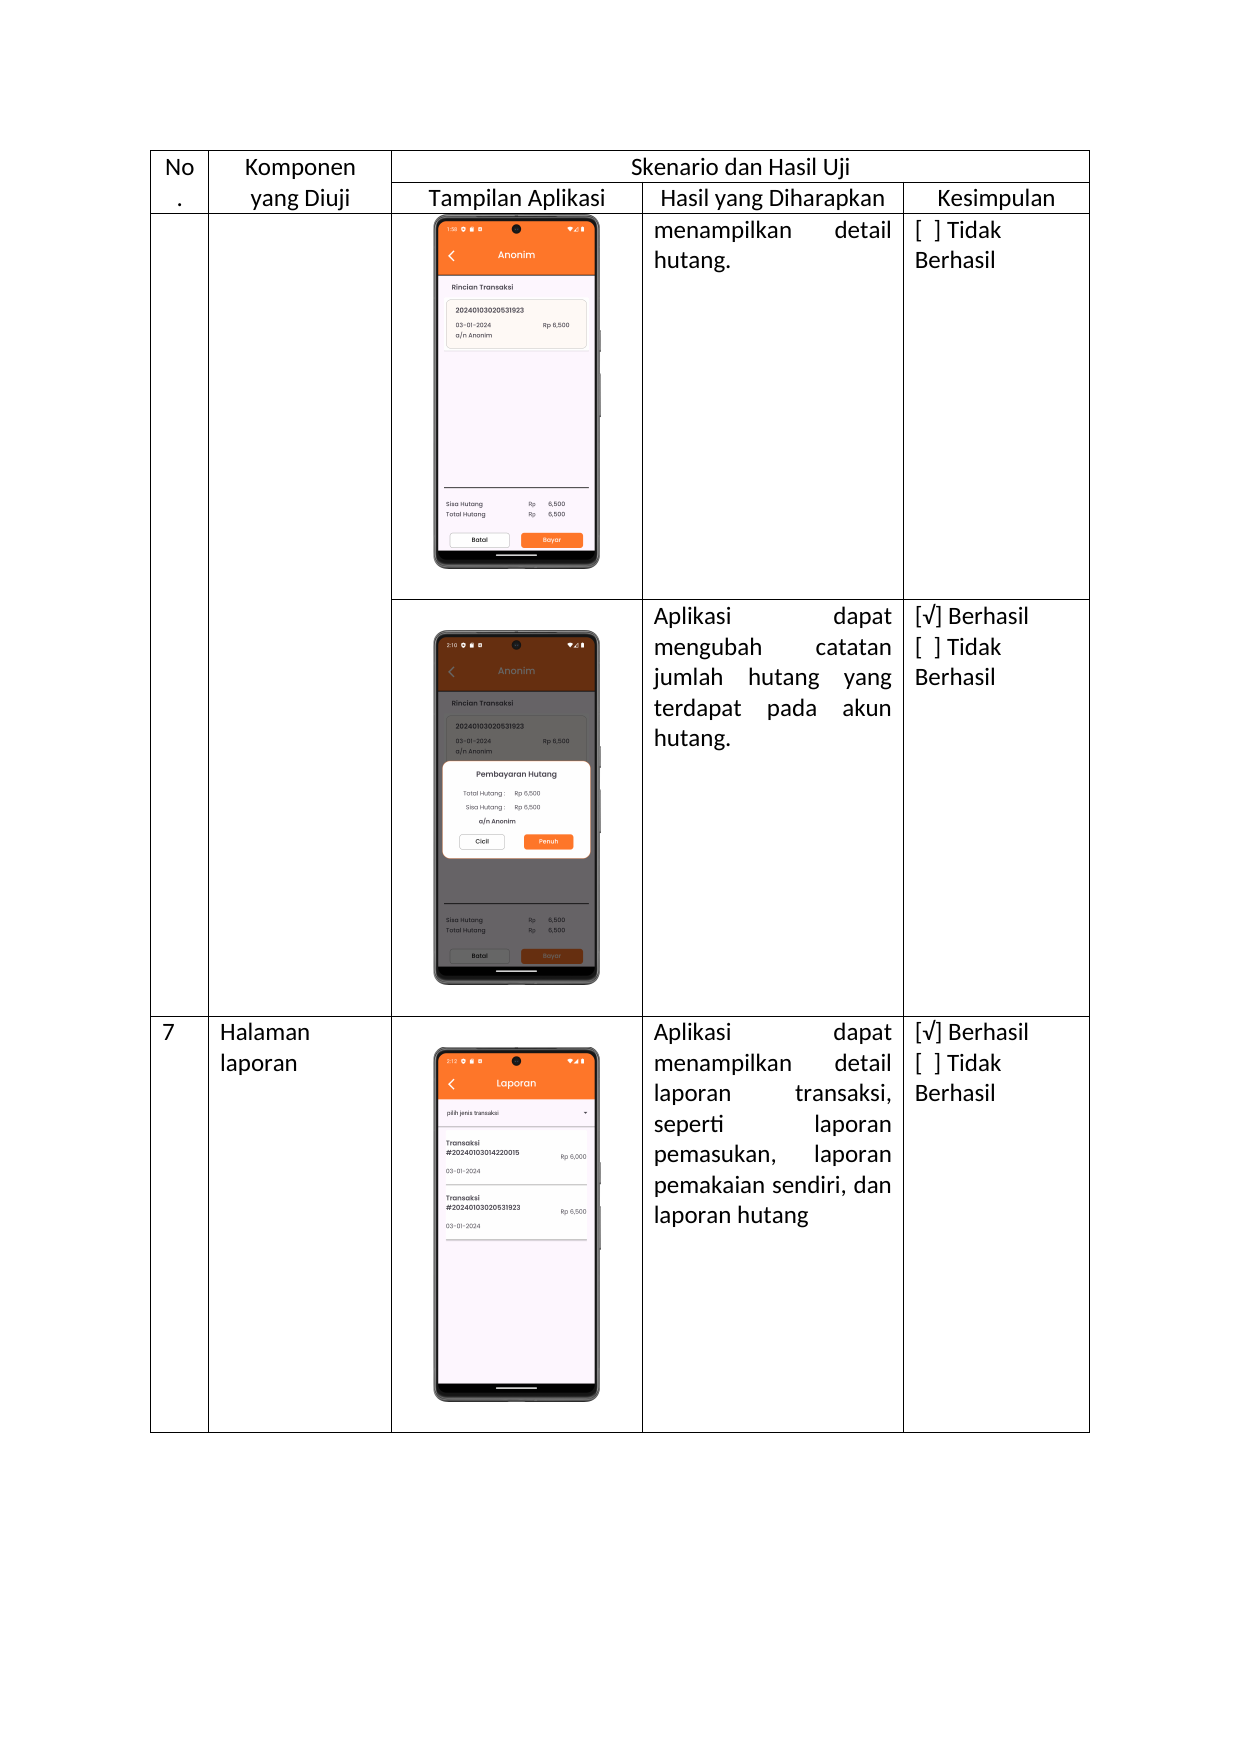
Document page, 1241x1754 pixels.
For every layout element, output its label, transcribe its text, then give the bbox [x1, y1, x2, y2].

table_cell Aplikasi dapat menampilkan detail laporan transaksi, seperti laporan pemasukan, laporan pemakaian sendiri, dan laporan hutang [643, 1017, 903, 1432]
table_header Komponen yang Diuji [209, 151, 391, 213]
table_cell [392, 600, 642, 1016]
table_cell [√] Berhasil [ ] Tidak Berhasil [904, 1017, 1089, 1432]
picture [433, 1047, 601, 1402]
table_cell [√] Berhasil [ ] Tidak Berhasil [904, 214, 1089, 599]
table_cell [643, 214, 903, 599]
table_cell Kesimpulan [904, 183, 1089, 213]
table_header Skenario dan Hasil Uji [392, 151, 1089, 182]
picture [433, 214, 601, 569]
table_cell 7 [151, 1017, 208, 1432]
table_cell Halaman laporan [209, 1017, 391, 1432]
table_cell Hasil yang Diharapkan [643, 183, 903, 213]
table_header No. [151, 151, 208, 213]
table_cell [209, 214, 391, 1016]
picture [433, 630, 601, 985]
table_cell [392, 214, 642, 599]
table_cell [392, 1017, 642, 1432]
table_cell [151, 214, 208, 1016]
table_cell [√] Berhasil [ ] Tidak Berhasil [904, 600, 1089, 1016]
table_cell Tampilan Aplikasi [392, 183, 642, 213]
table_cell Aplikasi dapat mengubah catatan jumlah hutang yang terdapat pada akun hutang. [643, 600, 903, 1016]
